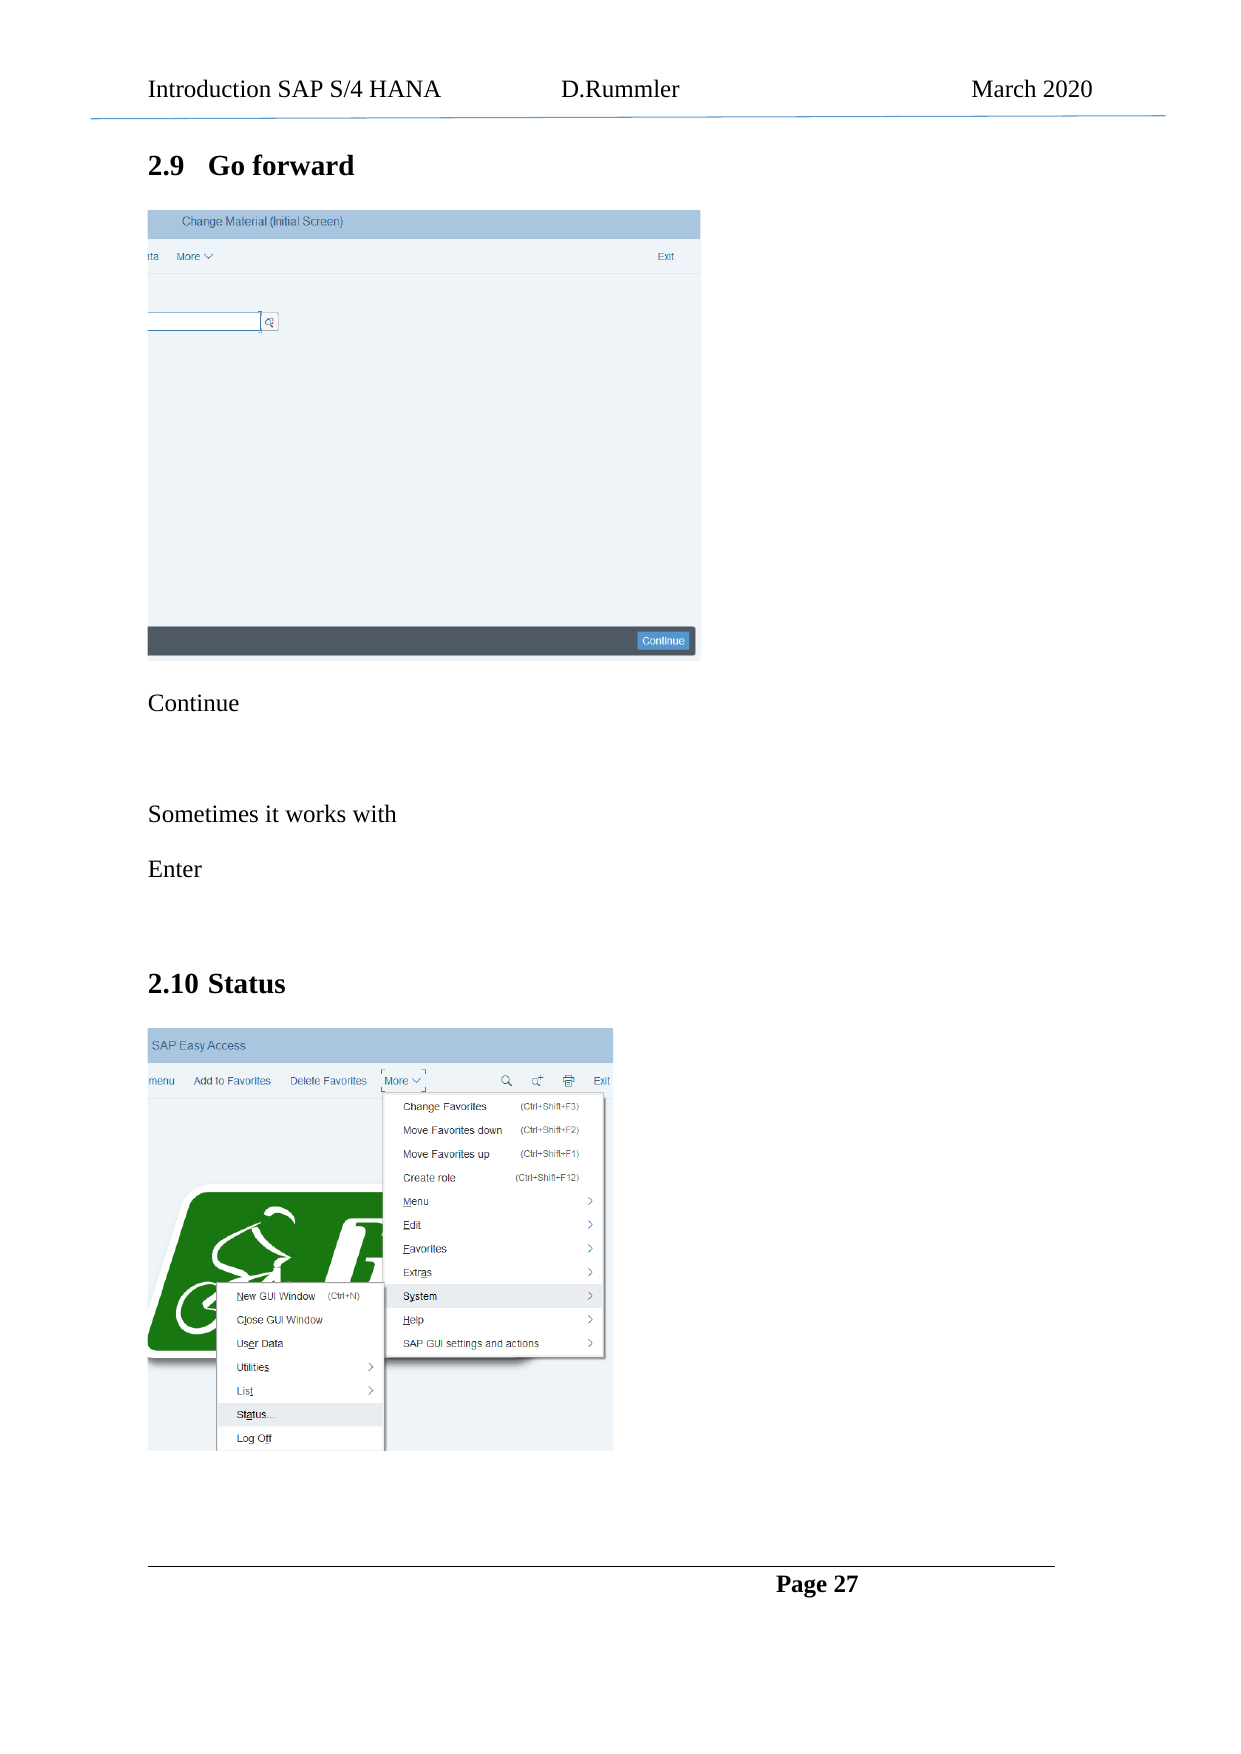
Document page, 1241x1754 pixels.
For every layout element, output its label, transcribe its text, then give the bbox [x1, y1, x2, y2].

text Continue [148, 688, 1093, 716]
subtitle Go forward [148, 148, 1093, 181]
picture [147, 1028, 614, 1451]
subtitle Status [148, 966, 1093, 999]
text Sometimes it works with [148, 799, 1093, 828]
picture [147, 210, 701, 661]
text Enter [148, 854, 1093, 883]
